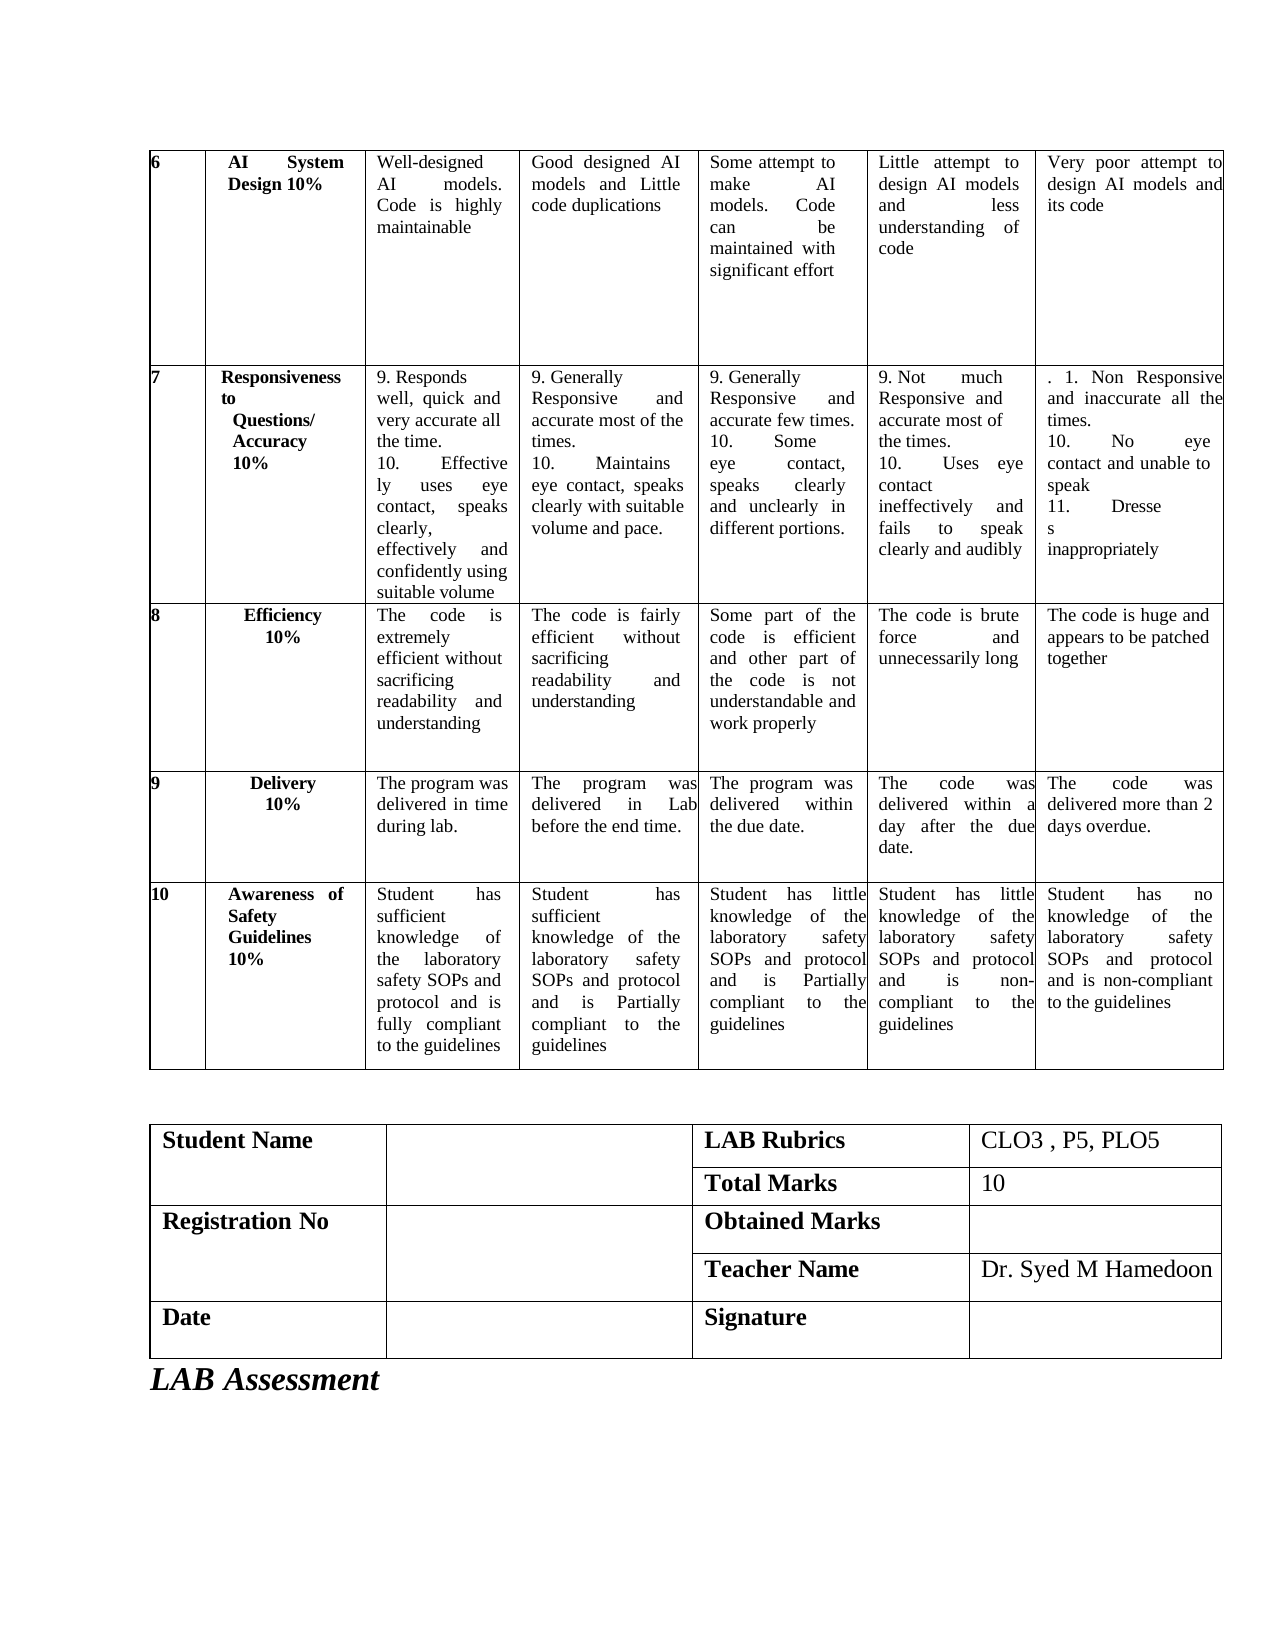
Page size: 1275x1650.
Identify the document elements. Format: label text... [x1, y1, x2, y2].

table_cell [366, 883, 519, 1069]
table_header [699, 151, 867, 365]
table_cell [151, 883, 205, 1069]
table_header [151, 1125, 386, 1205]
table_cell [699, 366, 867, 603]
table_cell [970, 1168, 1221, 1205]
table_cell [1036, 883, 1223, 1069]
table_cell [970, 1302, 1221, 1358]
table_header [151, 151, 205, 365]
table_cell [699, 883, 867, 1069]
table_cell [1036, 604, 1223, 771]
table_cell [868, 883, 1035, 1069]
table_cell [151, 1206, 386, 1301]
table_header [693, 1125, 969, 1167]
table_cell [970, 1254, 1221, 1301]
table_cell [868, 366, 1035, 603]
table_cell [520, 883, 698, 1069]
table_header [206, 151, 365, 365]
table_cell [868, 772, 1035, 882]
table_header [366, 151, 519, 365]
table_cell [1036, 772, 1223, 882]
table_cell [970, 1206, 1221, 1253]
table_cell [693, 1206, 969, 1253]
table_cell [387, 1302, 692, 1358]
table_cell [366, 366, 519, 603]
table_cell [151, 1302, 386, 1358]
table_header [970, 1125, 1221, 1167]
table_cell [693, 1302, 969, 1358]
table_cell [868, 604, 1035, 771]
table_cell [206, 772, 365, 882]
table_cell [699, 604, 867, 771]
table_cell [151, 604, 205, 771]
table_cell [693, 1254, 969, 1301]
text LAB Assessment [150, 1359, 1125, 1398]
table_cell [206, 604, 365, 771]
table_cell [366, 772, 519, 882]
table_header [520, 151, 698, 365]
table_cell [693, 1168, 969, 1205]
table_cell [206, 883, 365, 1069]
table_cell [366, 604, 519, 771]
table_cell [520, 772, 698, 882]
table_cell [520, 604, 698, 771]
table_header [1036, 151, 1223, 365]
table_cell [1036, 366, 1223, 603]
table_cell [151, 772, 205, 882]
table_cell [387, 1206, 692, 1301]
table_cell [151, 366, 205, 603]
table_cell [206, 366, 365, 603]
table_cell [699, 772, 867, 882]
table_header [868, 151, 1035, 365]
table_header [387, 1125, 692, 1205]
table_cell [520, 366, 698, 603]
